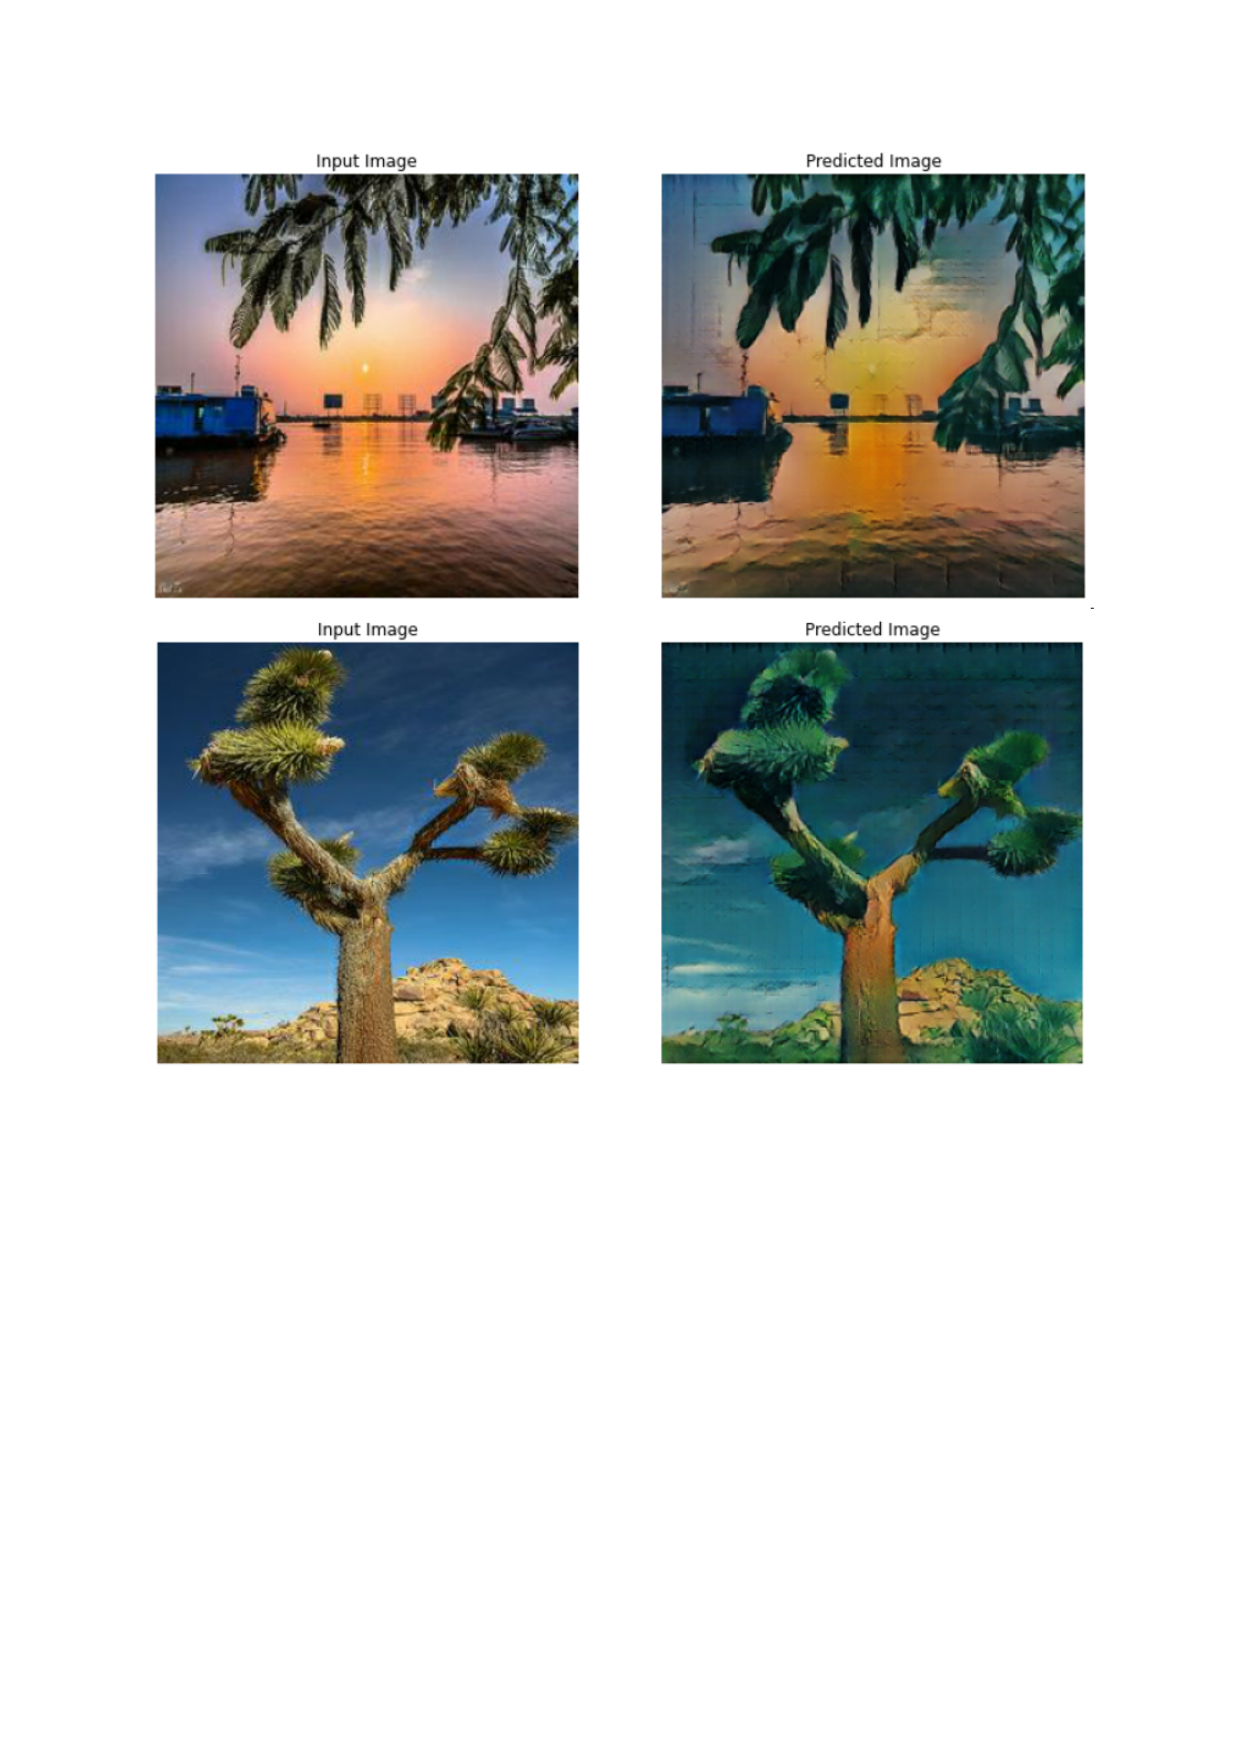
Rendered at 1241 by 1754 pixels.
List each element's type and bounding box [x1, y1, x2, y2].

picture [150, 150, 1091, 611]
picture [150, 612, 1091, 1071]
